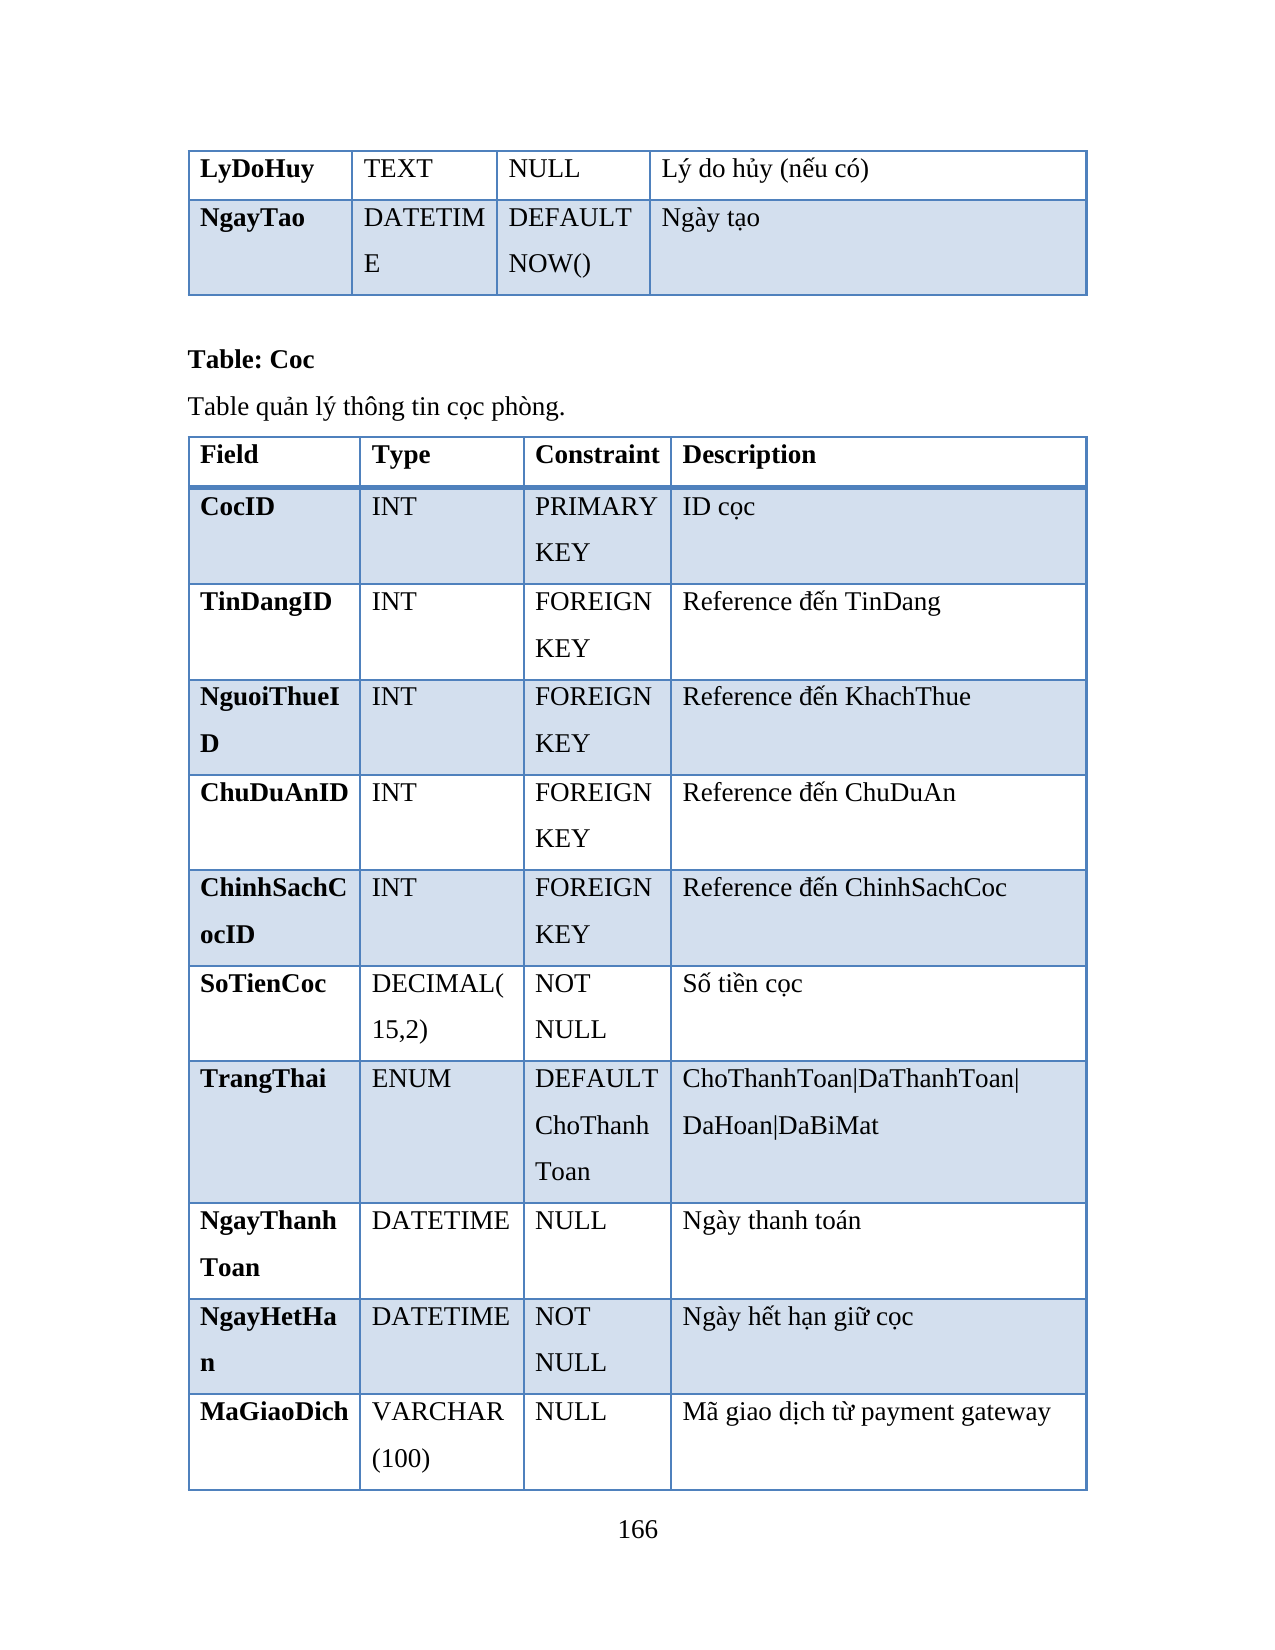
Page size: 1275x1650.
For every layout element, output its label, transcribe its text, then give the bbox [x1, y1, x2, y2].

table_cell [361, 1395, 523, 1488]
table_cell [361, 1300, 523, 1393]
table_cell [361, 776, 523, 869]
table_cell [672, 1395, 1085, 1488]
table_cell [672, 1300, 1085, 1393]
text Table quản lý thông tin cọc phòng. [187, 389, 1087, 421]
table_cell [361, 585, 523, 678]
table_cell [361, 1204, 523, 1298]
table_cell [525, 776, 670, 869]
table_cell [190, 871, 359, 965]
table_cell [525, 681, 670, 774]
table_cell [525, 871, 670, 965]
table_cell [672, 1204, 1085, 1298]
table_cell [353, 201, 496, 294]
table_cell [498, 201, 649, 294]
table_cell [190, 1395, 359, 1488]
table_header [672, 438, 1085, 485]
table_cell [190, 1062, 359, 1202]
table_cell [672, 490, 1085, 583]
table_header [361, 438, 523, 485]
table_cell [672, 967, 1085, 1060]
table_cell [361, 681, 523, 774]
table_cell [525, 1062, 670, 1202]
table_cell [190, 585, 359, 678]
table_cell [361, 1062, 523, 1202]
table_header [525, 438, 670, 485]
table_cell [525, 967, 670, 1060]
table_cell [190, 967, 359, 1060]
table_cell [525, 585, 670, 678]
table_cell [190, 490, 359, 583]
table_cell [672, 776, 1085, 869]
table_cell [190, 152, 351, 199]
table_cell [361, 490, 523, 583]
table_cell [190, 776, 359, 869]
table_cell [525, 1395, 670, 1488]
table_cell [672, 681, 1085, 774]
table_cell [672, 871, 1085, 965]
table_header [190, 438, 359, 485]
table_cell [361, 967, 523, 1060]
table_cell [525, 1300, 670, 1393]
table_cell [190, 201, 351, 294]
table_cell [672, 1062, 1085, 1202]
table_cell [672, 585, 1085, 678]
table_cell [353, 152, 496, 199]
text Table: Coc [187, 343, 1087, 374]
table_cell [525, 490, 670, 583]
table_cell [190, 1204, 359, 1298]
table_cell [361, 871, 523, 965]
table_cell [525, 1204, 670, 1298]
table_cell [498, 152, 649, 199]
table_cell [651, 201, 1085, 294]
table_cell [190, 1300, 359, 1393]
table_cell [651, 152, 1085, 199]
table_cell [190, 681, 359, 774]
